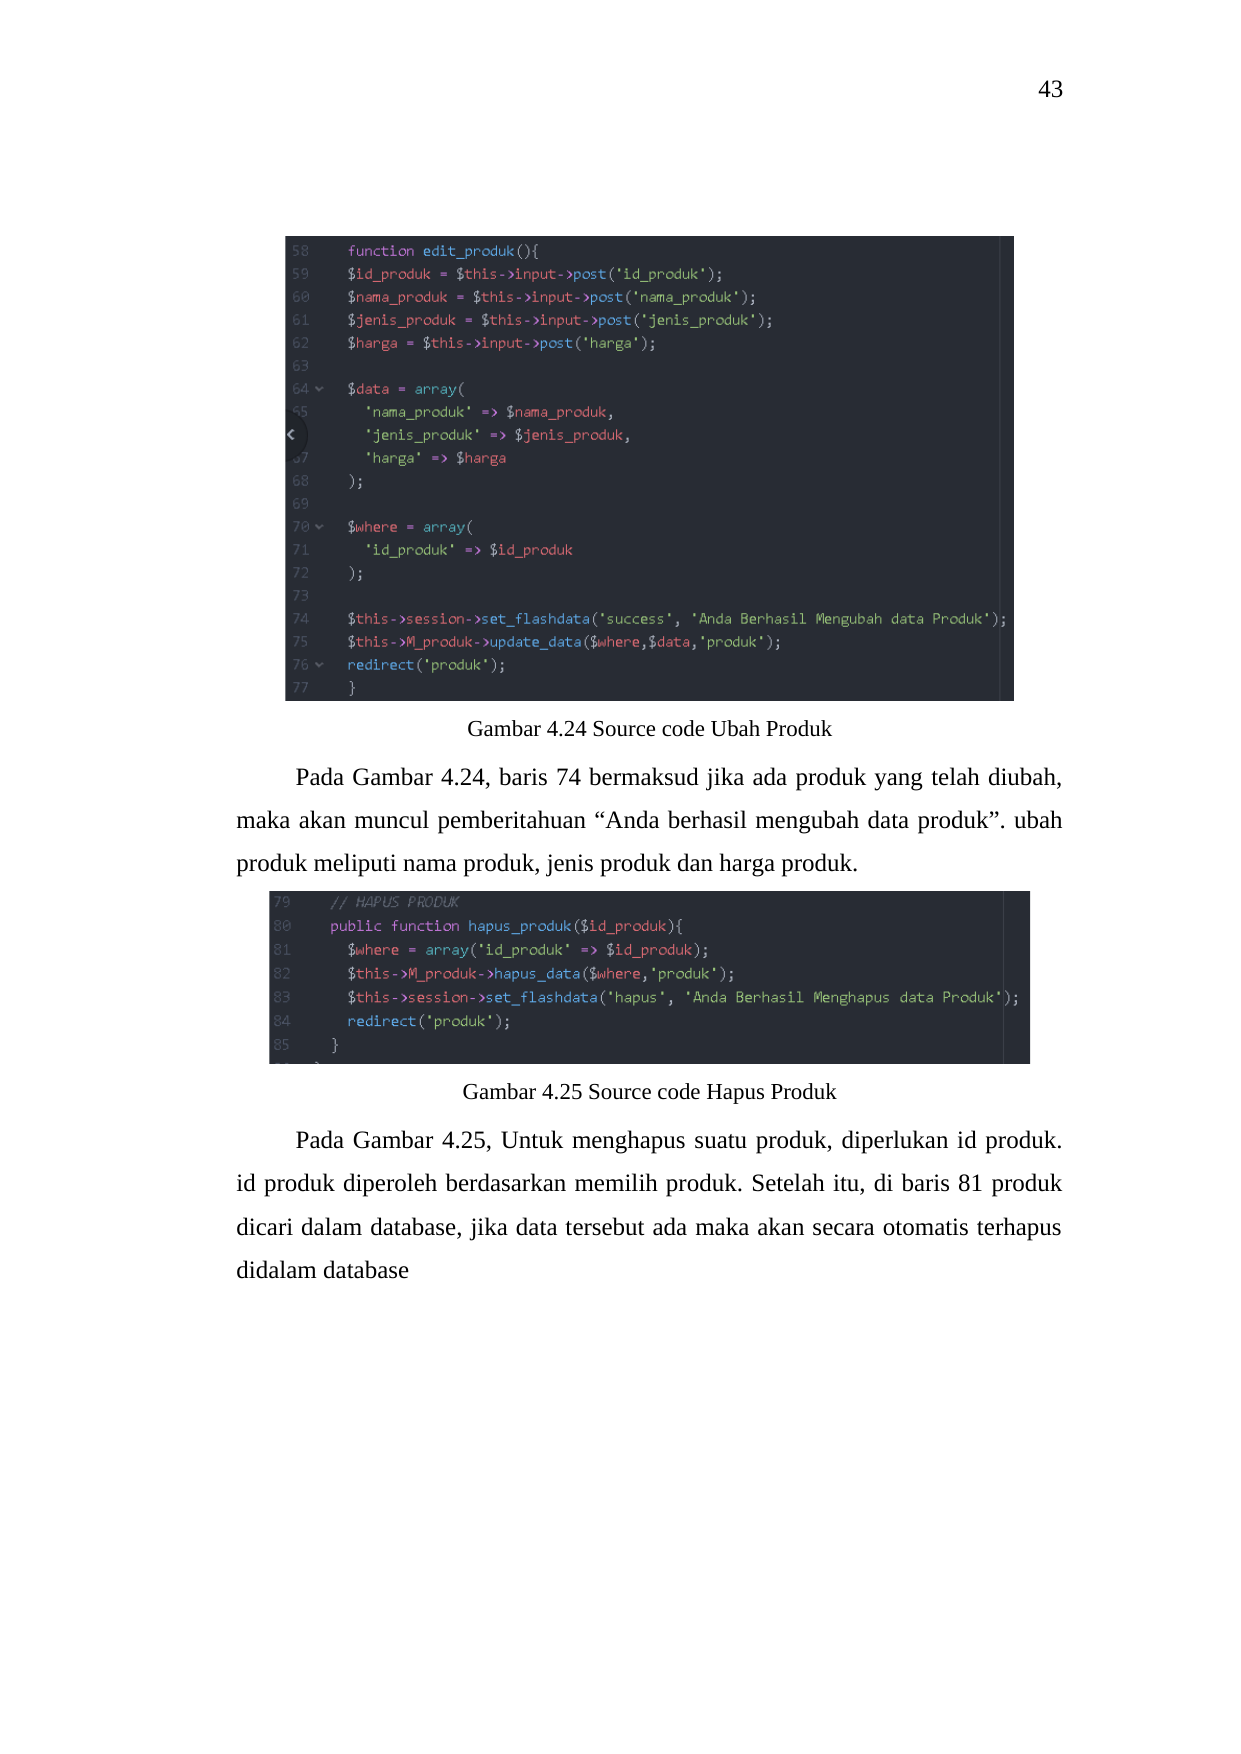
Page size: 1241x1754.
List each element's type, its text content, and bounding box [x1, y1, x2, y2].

text Pada Gambar 4.25, Untuk menghapus suatu produk, diperlukan id produk. id produk diperoleh berdasarkan memilih produk. Setelah itu, di baris 81 produk dicari dalam database, jika data tersebut ada maka akan secara otomatis terhapus didalam database [236, 1125, 1063, 1283]
text Gambar 4.24 Source code Ubah Produk [236, 715, 1063, 741]
text Gambar 4.25 Source code Hapus Produk [236, 1078, 1063, 1104]
text Pada Gambar 4.24, baris 74 bermaksud jika ada produk yang telah diubah, maka akan muncul pemberitahuan “Anda berhasil mengubah data produk”. ubah produk meliputi nama produk, jenis produk dan harga produk. [236, 762, 1063, 877]
picture [285, 236, 1014, 701]
picture [269, 891, 1031, 1064]
